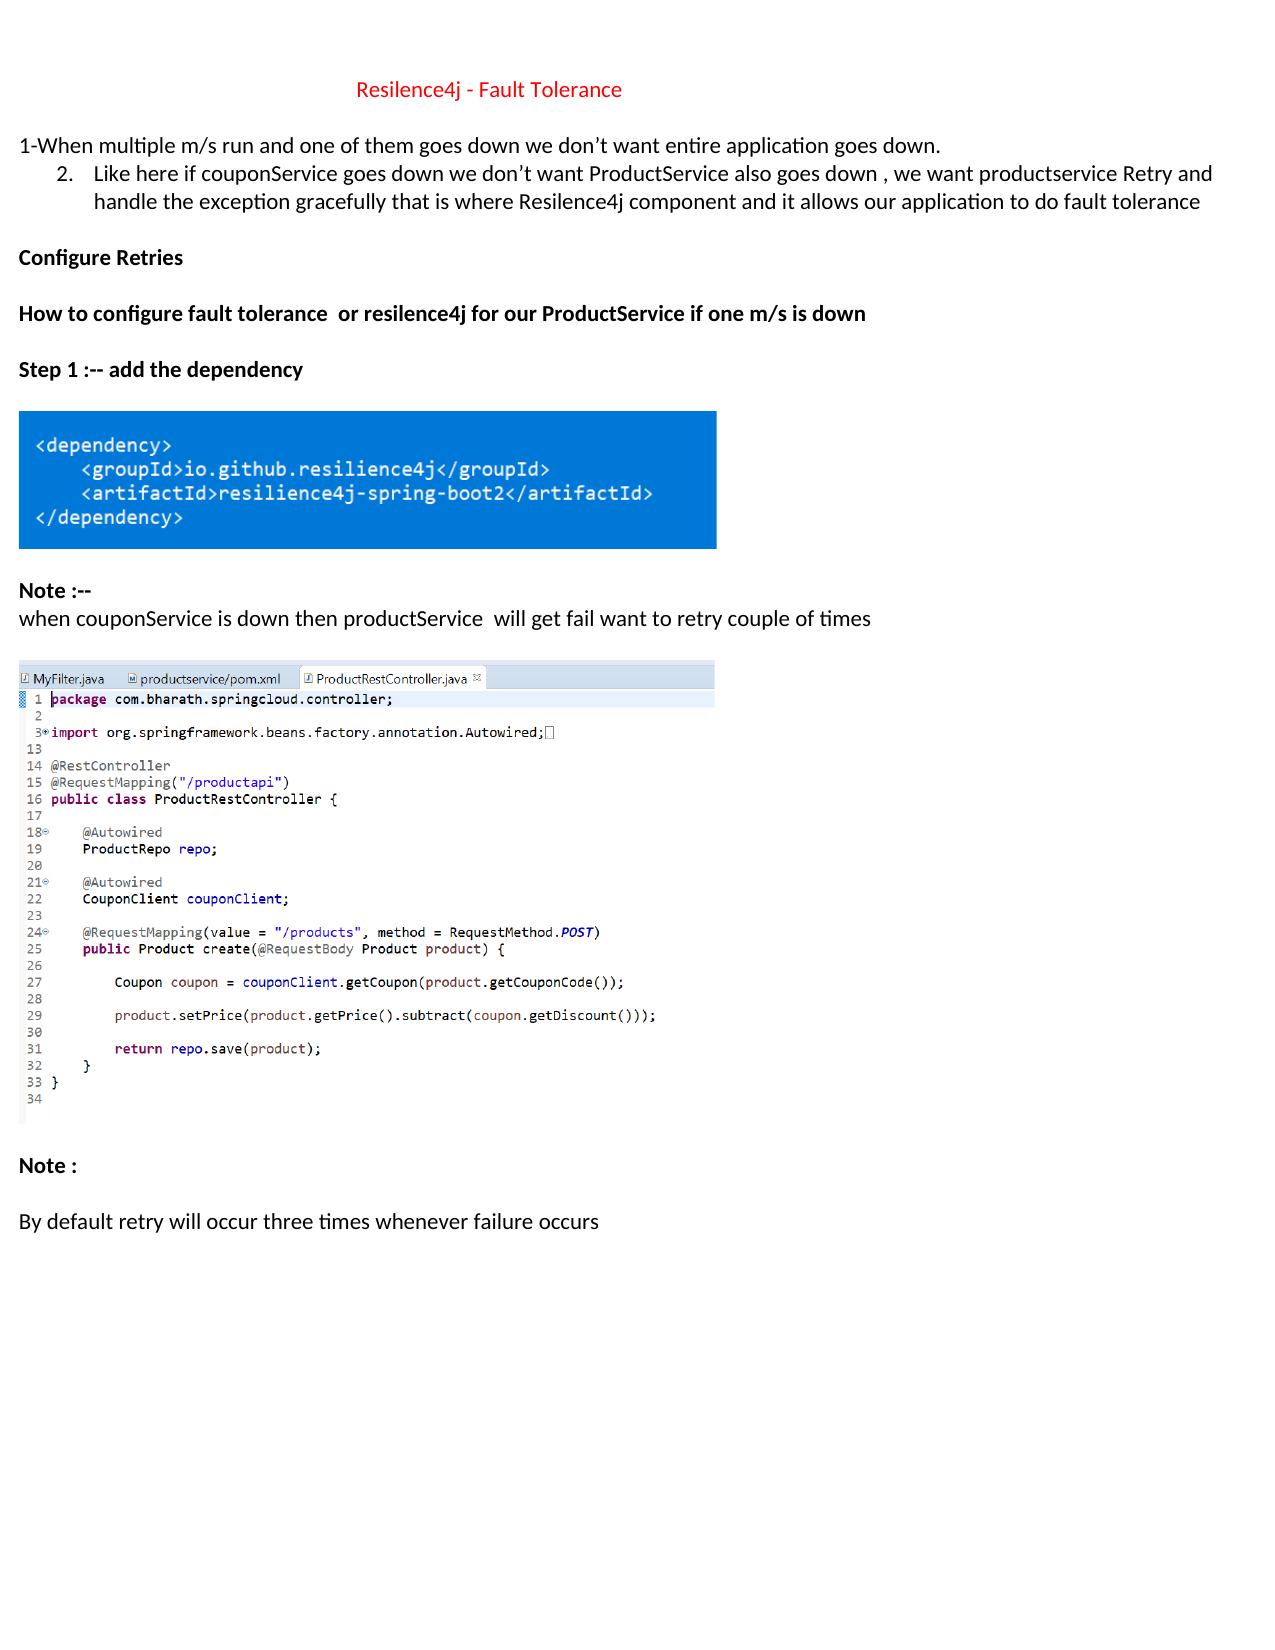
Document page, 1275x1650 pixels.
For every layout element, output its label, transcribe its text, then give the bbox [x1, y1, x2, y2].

text By default retry will occur three times whenever failure occurs [19, 1207, 1256, 1235]
text when couponService is down then productService will get fail want to retry couple of times [19, 604, 1256, 633]
list Like here if couponService goes down we don’t want ProductService also goes down , we want productservice Retry and handle the exception gracefully that is where Resilence4j component and it allows our application to do fault tolerance [56, 159, 1256, 215]
text Note :-- [19, 577, 1256, 604]
text How to configure fault tolerance or resilence4j for our ProductService if one m/s is down [19, 299, 1256, 327]
text Note : [19, 1151, 1256, 1179]
text Step 1 :-- add the dependency [19, 355, 1256, 383]
picture [18, 660, 715, 1124]
text Resilence4j - Fault Tolerance [356, 75, 1256, 103]
text Configure Retries [19, 243, 1256, 271]
text 1-When multiple m/s run and one of them goes down we don’t want entire application goes down. [19, 131, 1256, 159]
picture [18, 411, 717, 549]
